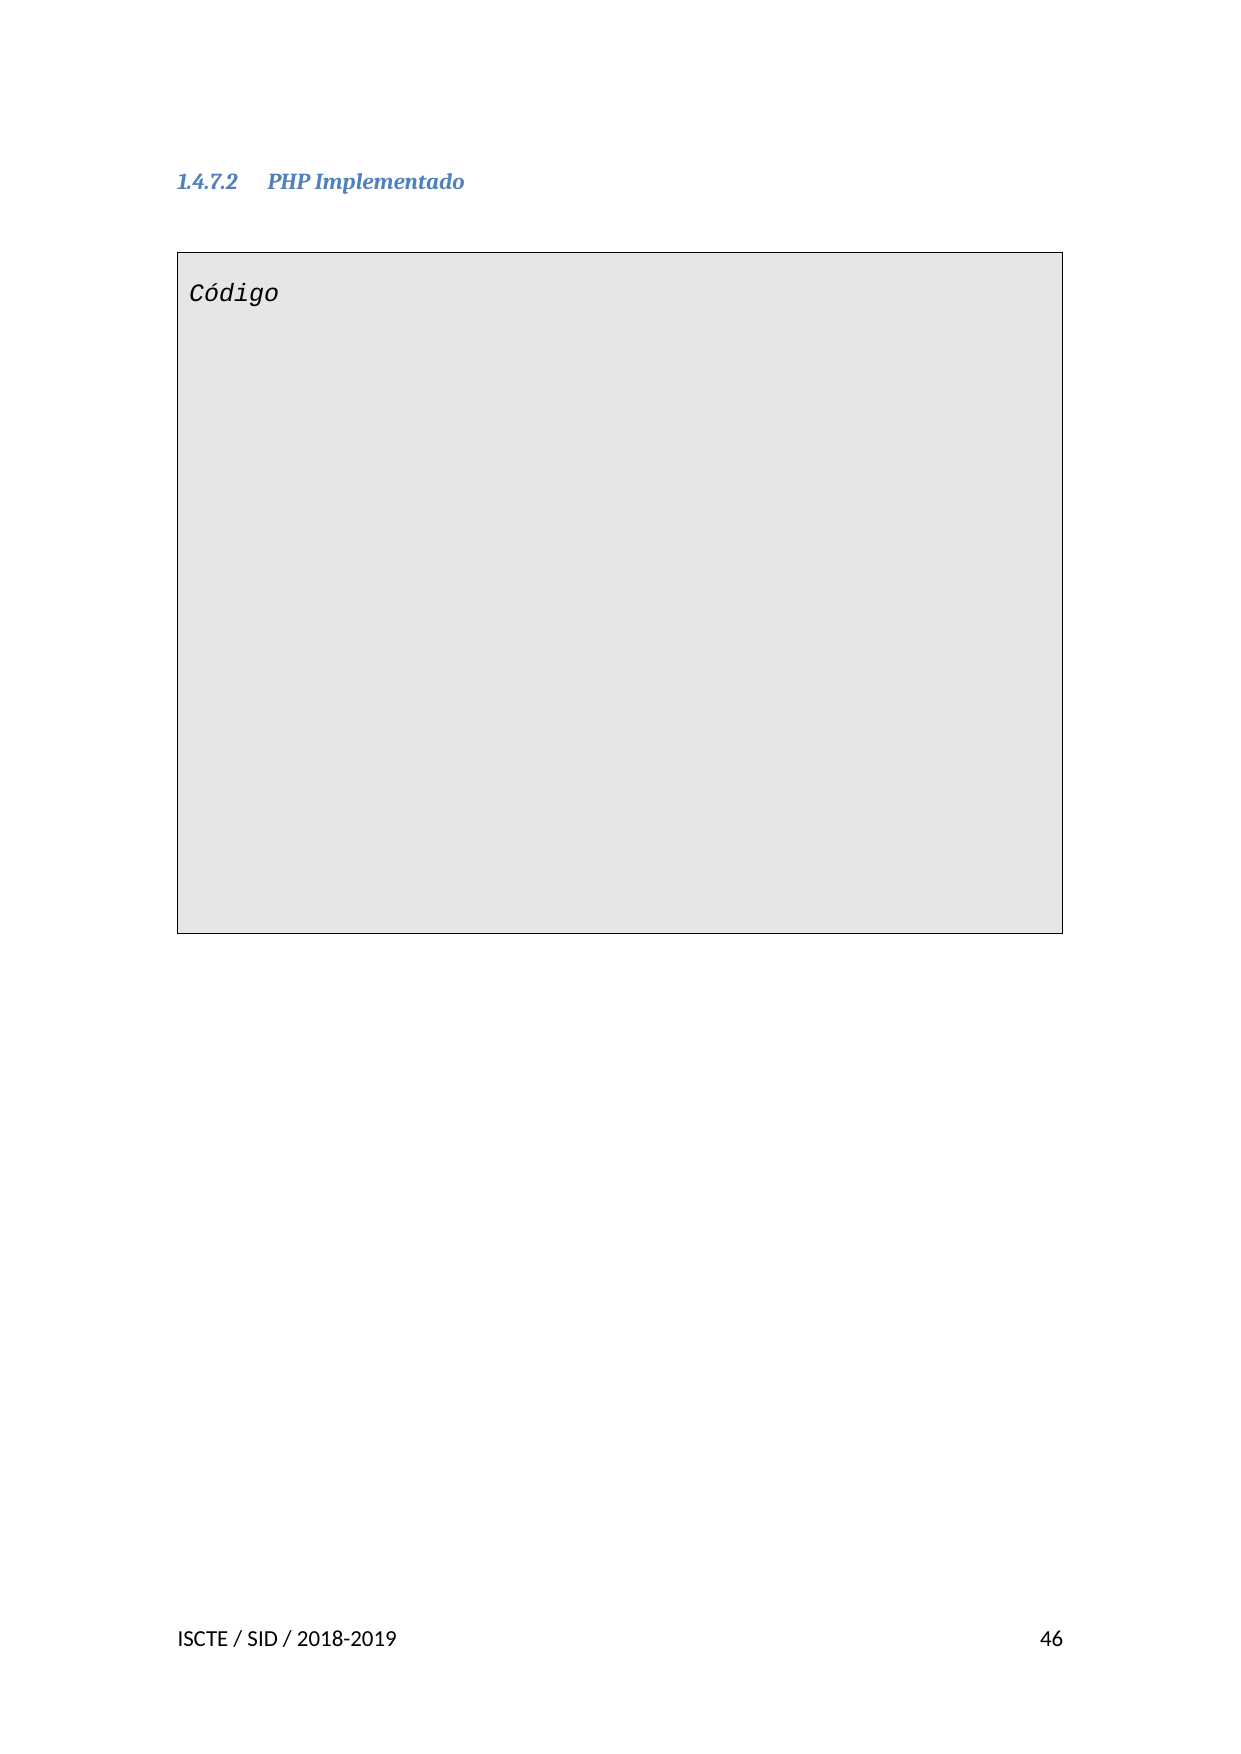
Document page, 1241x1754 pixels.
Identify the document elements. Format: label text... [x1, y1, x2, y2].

table_header Código [178, 253, 1062, 933]
subtitle PHP Implementado [177, 168, 1063, 195]
